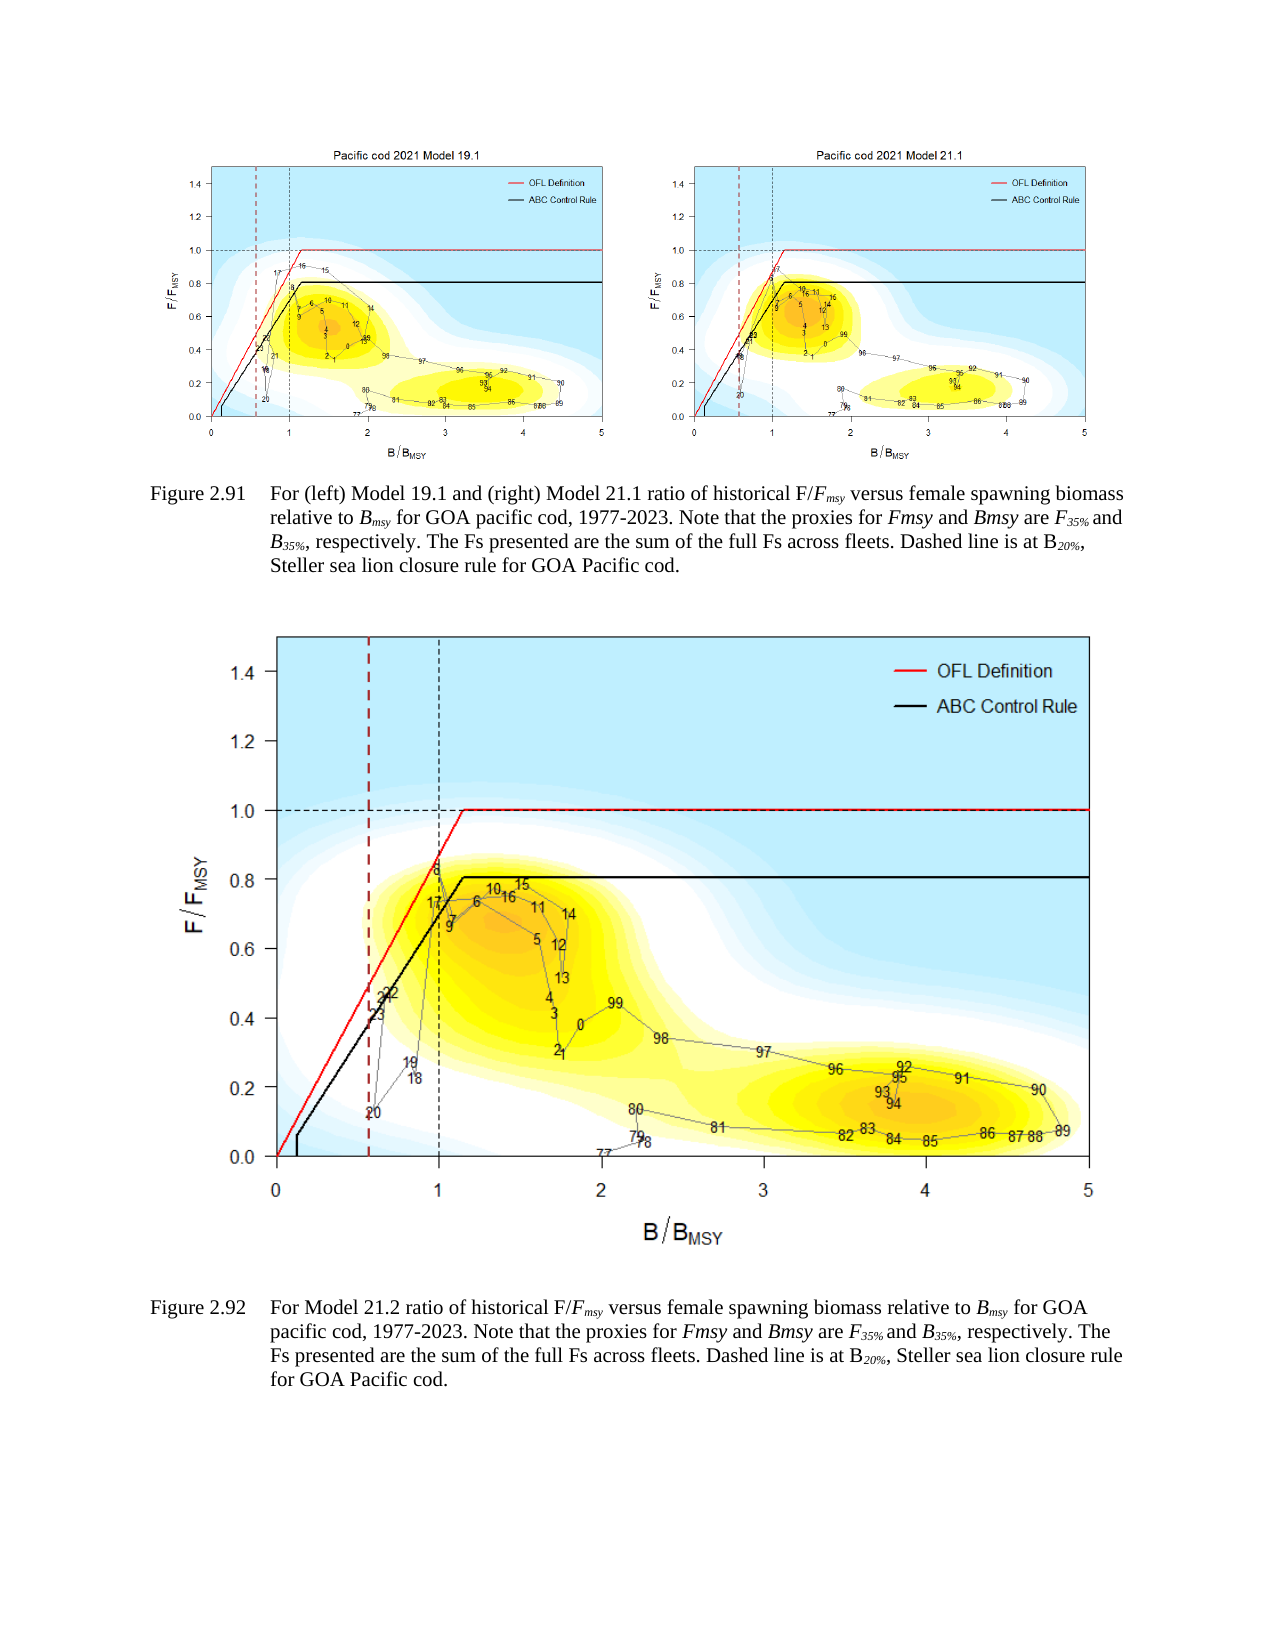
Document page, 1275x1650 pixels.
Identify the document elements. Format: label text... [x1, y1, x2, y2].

text Figure 2.91 For (left) Model 19.1 and (right) Model 21.1 ratio of historical F/Fmsy versus female spawning biomass relative to Bmsy for GOA pacific cod, 1977-2023. Note that the proxies for Fmsy and Bmsy are F35% and B35%, respectively. The Fs presented are the sum of the full Fs across fleets. Dashed line is at B20%, Steller sea lion closure rule for GOA Pacific cod. [150, 481, 1125, 577]
text Figure 2.92 For Model 21.2 ratio of historical F/Fmsy versus female spawning biomass relative to Bmsy for GOA pacific cod, 1977-2023. Note that the proxies for Fmsy and Bmsy are F35% and B35%, respectively. The Fs presented are the sum of the full Fs across fleets. Dashed line is at B20%, Steller sea lion closure rule for GOA Pacific cod. [150, 1295, 1125, 1391]
picture [176, 632, 1099, 1279]
picture [163, 150, 629, 475]
picture [646, 150, 1112, 475]
